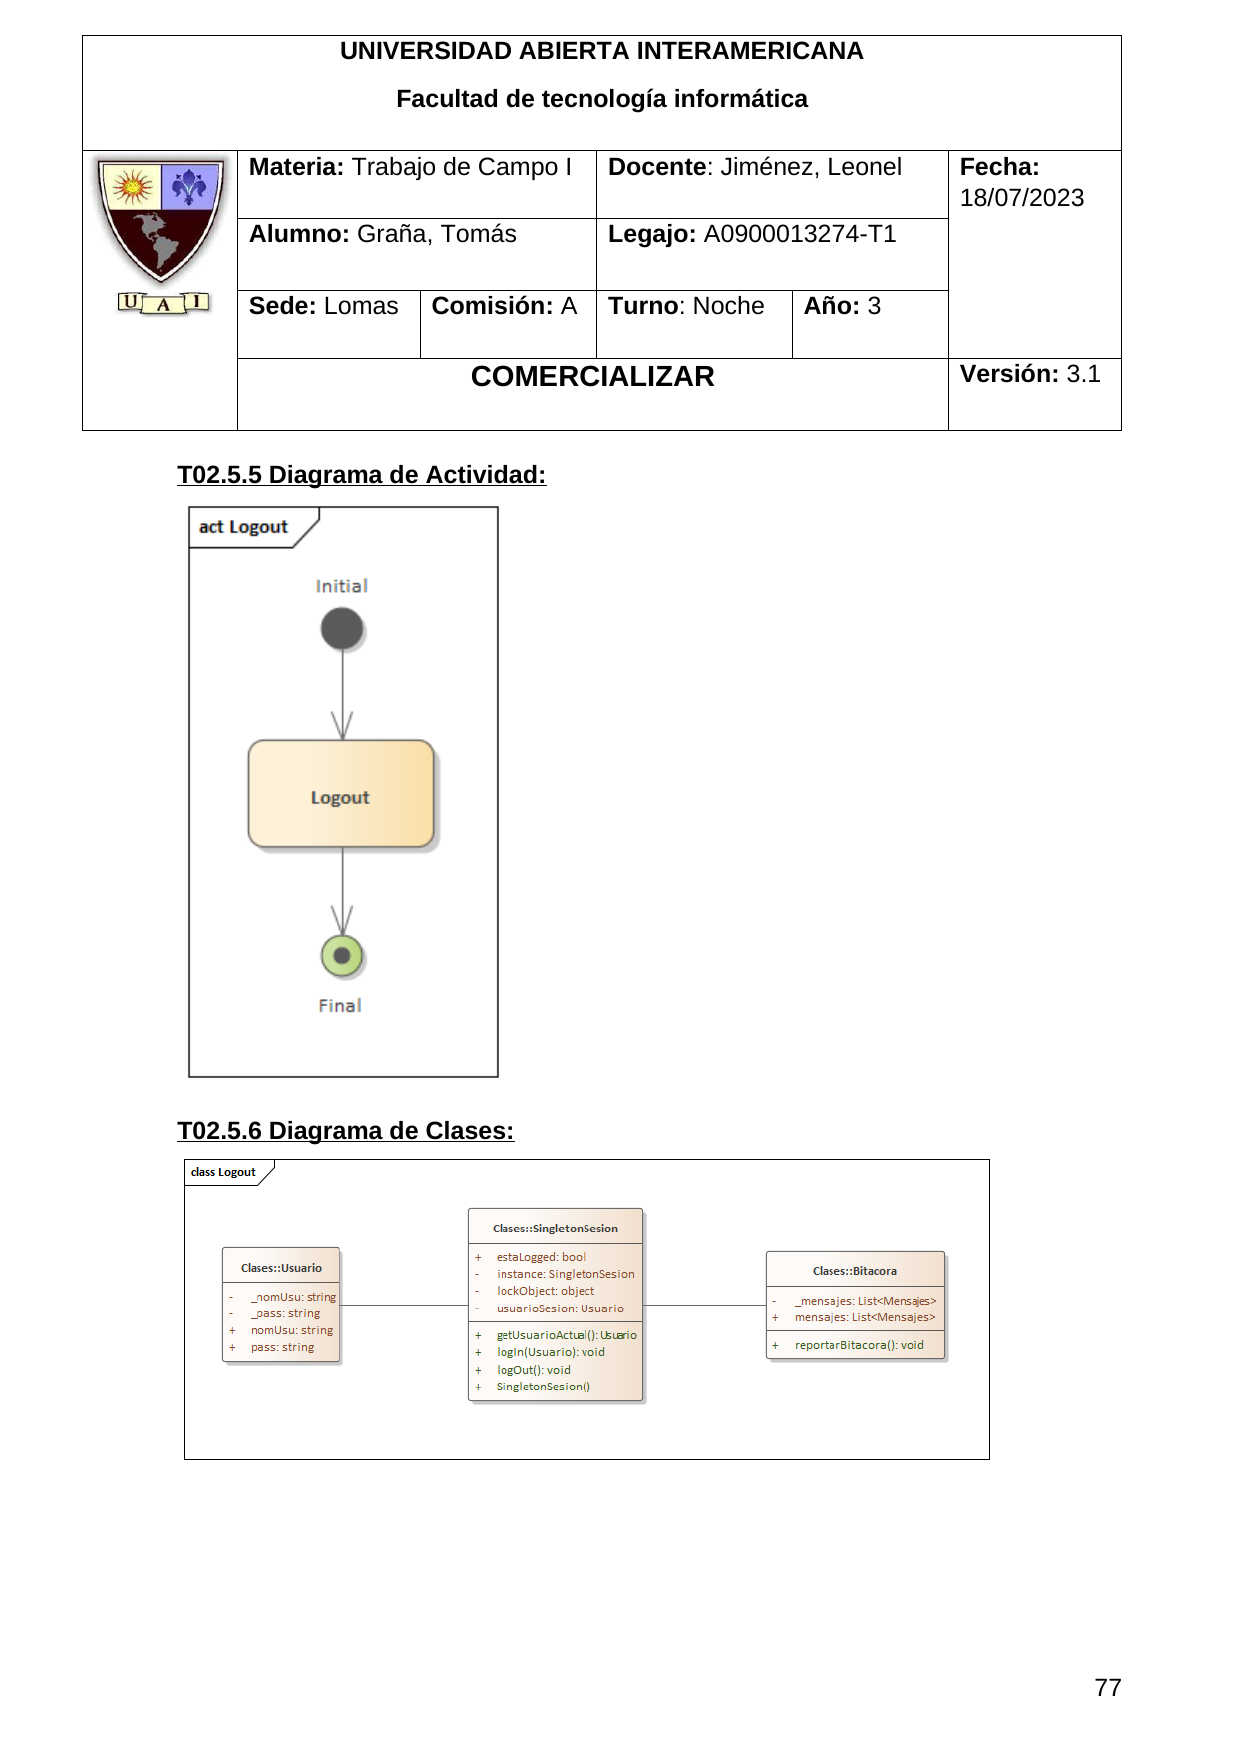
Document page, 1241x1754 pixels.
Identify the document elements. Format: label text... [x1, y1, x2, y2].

subtitle T02.5.5 Diagrama de Actividad: [177, 460, 1122, 488]
picture [87, 151, 234, 320]
picture [177, 1151, 995, 1466]
picture [177, 495, 510, 1089]
subtitle T02.5.6 Diagrama de Clases: [177, 1116, 1122, 1145]
